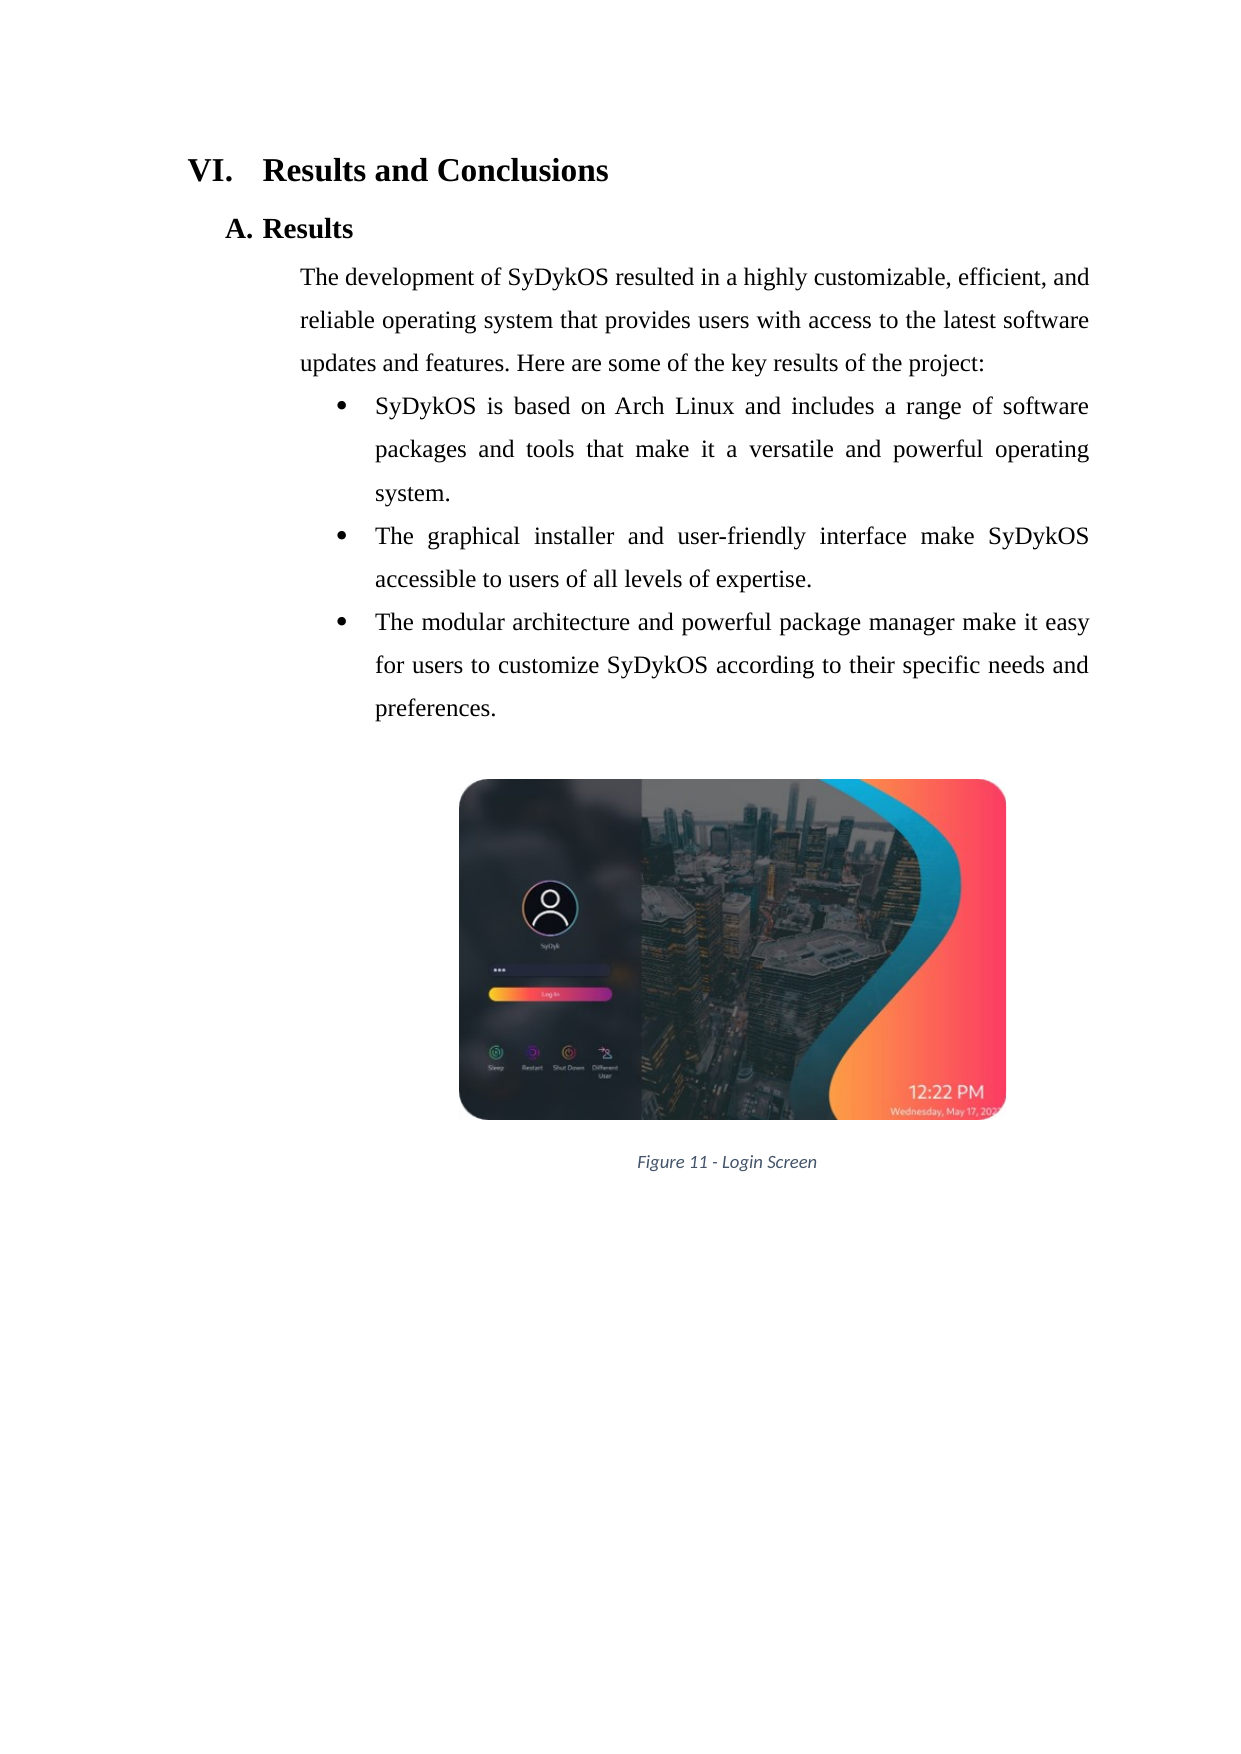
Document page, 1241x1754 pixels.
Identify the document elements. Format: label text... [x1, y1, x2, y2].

picture [459, 779, 1007, 1120]
list The graphical installer and user-friendly interface make SyDykOS accessible to users of all levels of expertise. [337, 521, 1090, 593]
subtitle Results and Conclusions [187, 150, 1090, 188]
list SyDykOS is based on Arch Linux and includes a range of software packages and tools that make it a versatile and powerful operating system. [337, 391, 1090, 506]
subtitle Results [225, 212, 1090, 245]
text Figure 11 - Login Screen [150, 1150, 1090, 1173]
picture [905, 812, 910, 820]
list The modular architecture and powerful package manager make it easy for users to customize SyDykOS according to their specific needs and preferences. [337, 607, 1090, 722]
list The development of SyDykOS resulted in a highly customizable, efficient, and reliable operating system that provides users with access to the latest software updates and features. Here are some of the key results of the project: [300, 262, 1090, 377]
